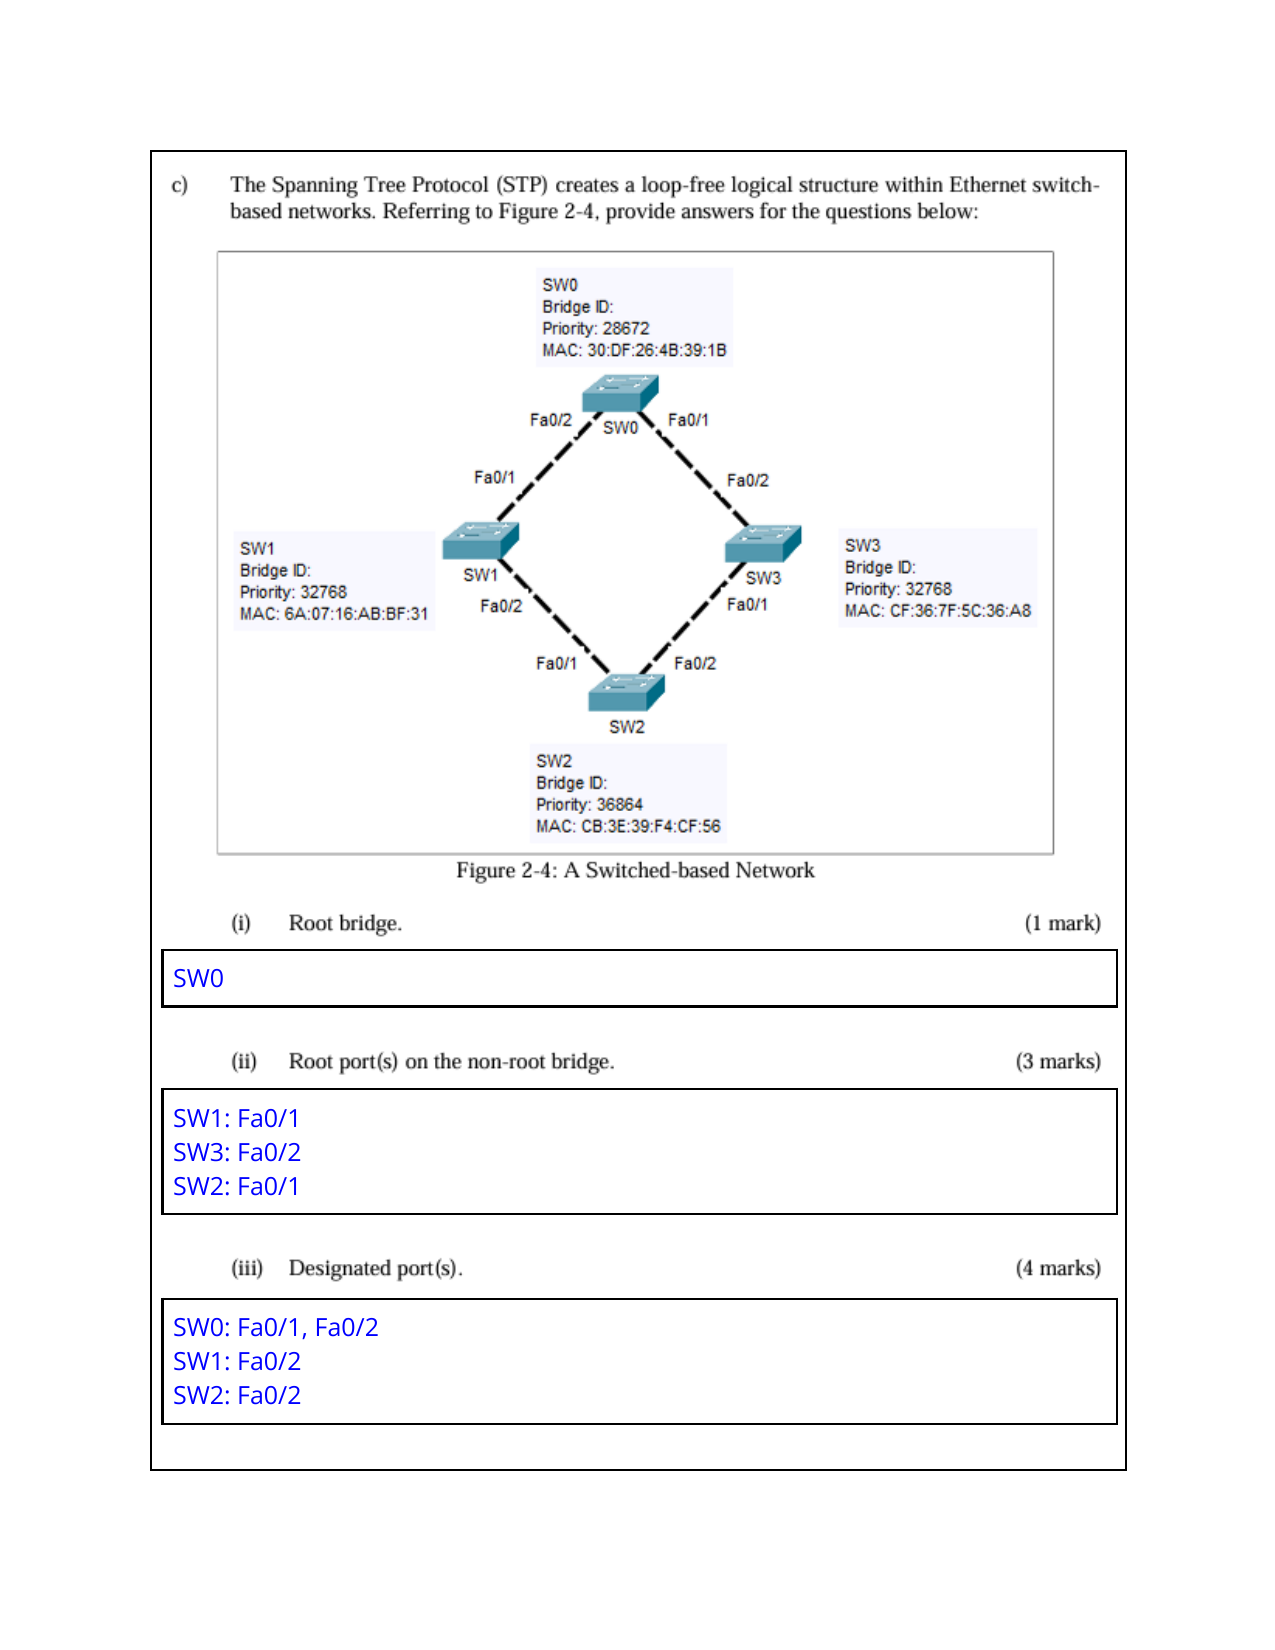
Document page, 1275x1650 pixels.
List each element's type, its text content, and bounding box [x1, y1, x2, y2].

picture [161, 1041, 1115, 1088]
table_cell May 2024 Reference [152, 152, 1125, 1469]
picture [161, 162, 1115, 949]
picture [161, 1248, 1115, 1298]
